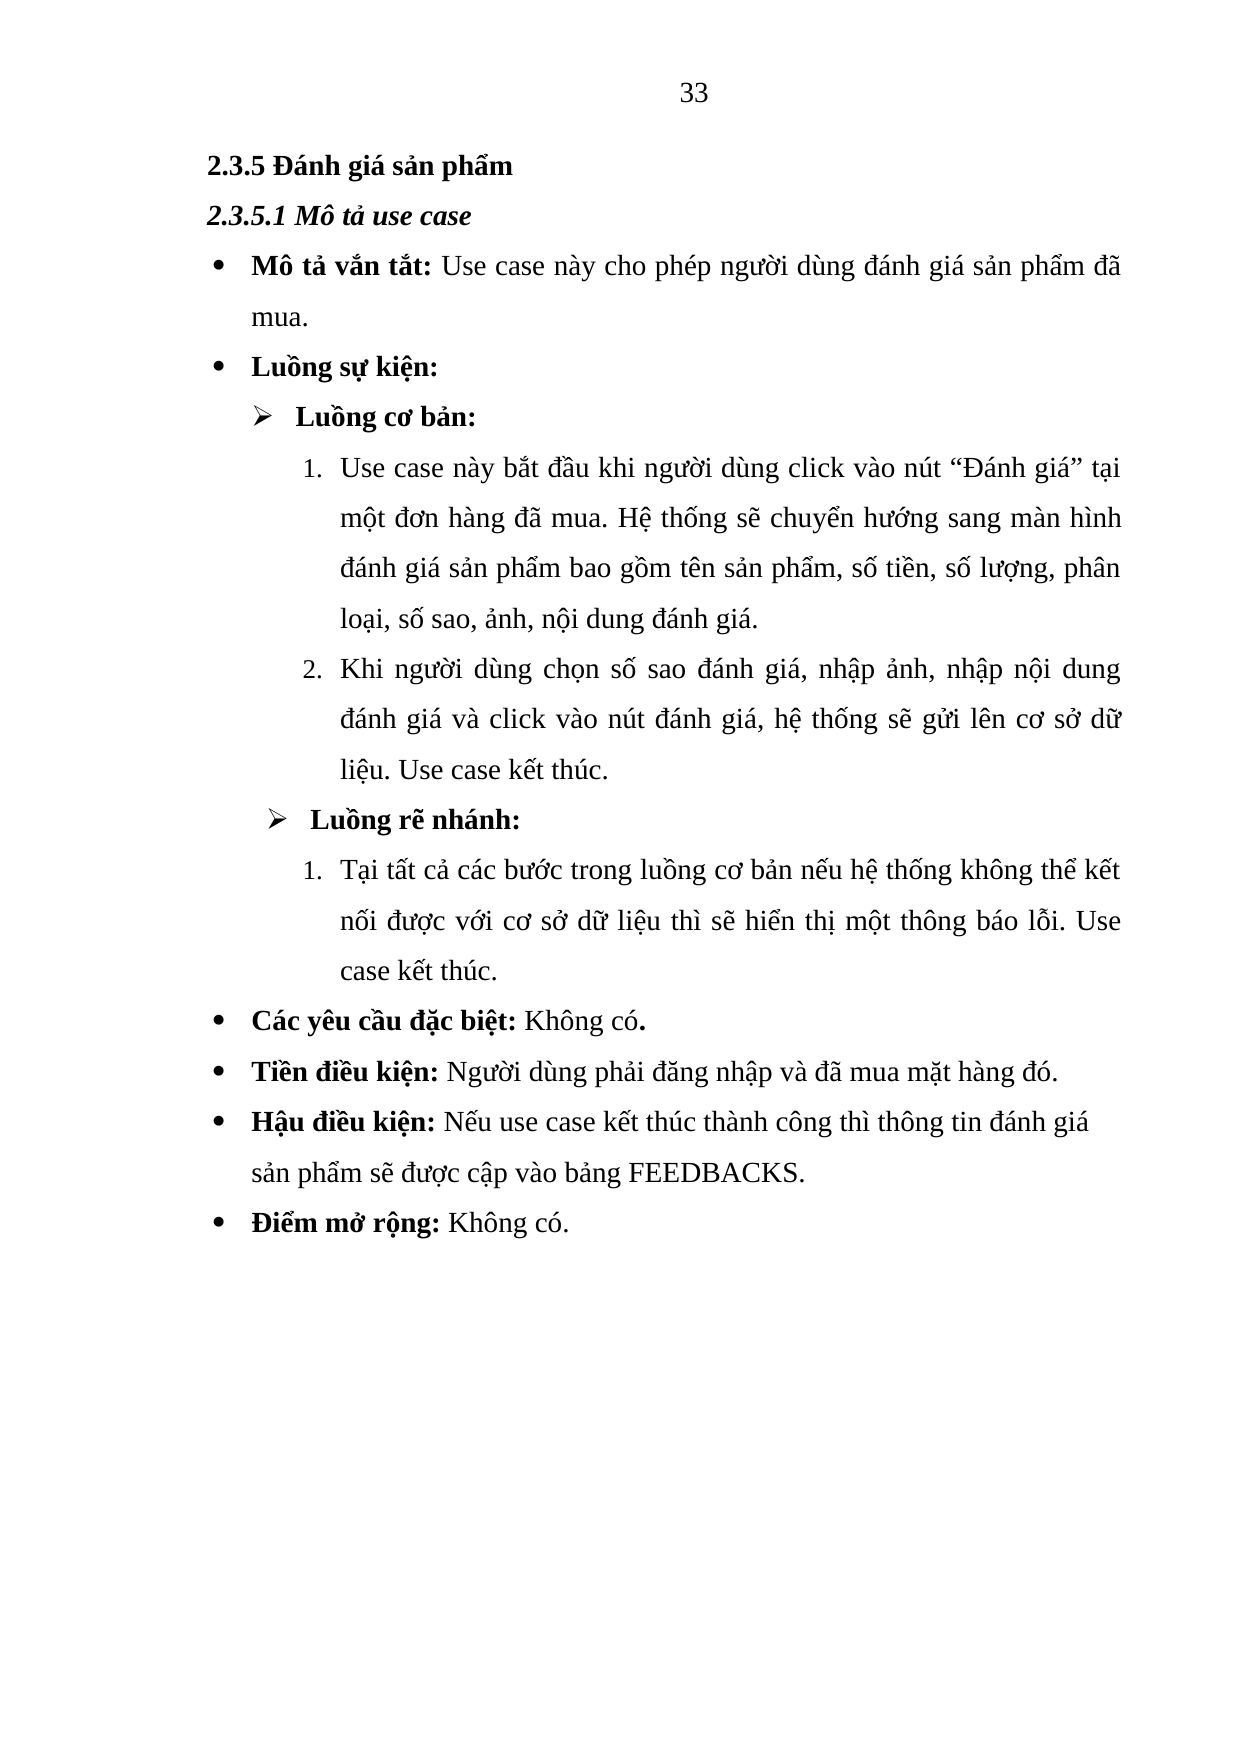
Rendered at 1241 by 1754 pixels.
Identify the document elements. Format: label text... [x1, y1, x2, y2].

subtitle Đánh giá sản phẩm [207, 148, 1122, 181]
list Mô tả vắn tắt: Use case này cho phép người dùng đánh giá sản phẩm đã mua. [214, 248, 1122, 332]
list Tại tất cả các bước trong luồng cơ bản nếu hệ thống không thể kết nối được với cơ sở dữ liệu thì sẽ hiển thị một thông báo lỗi. Use case kết thúc. [302, 852, 1122, 987]
list Luồng sự kiện: [214, 349, 1122, 383]
list Các yêu cầu đặc biệt: Không có. [214, 1003, 1122, 1037]
subtitle 2.3.5.1 Mô tả use case [207, 198, 1122, 232]
list Luồng cơ bản: [251, 399, 1122, 433]
list Luồng rẽ nhánh: [266, 802, 1122, 836]
list Khi người dùng chọn số sao đánh giá, nhập ảnh, nhập nội dung đánh giá và click vào nút đánh giá, hệ thống sẽ gửi lên cơ sở dữ liệu. Use case kết thúc. [302, 651, 1122, 785]
list Tiền điều kiện: Người dùng phải đăng nhập và đã mua mặt hàng đó. [214, 1054, 1122, 1087]
list Hậu điều kiện: Nếu use case kết thúc thành công thì thông tin đánh giá sản phẩm sẽ được cập vào bảng FEEDBACKS. [214, 1104, 1122, 1188]
list Điểm mở rộng: Không có. [214, 1205, 1122, 1239]
list Use case này bắt đầu khi người dùng click vào nút “Đánh giá” tại một đơn hàng đã mua. Hệ thống sẽ chuyển hướng sang màn hình đánh giá sản phẩm bao gồm tên sản phẩm, số tiền, số lượng, phân loại, số sao, ảnh, nội dung đánh giá. [302, 450, 1122, 634]
